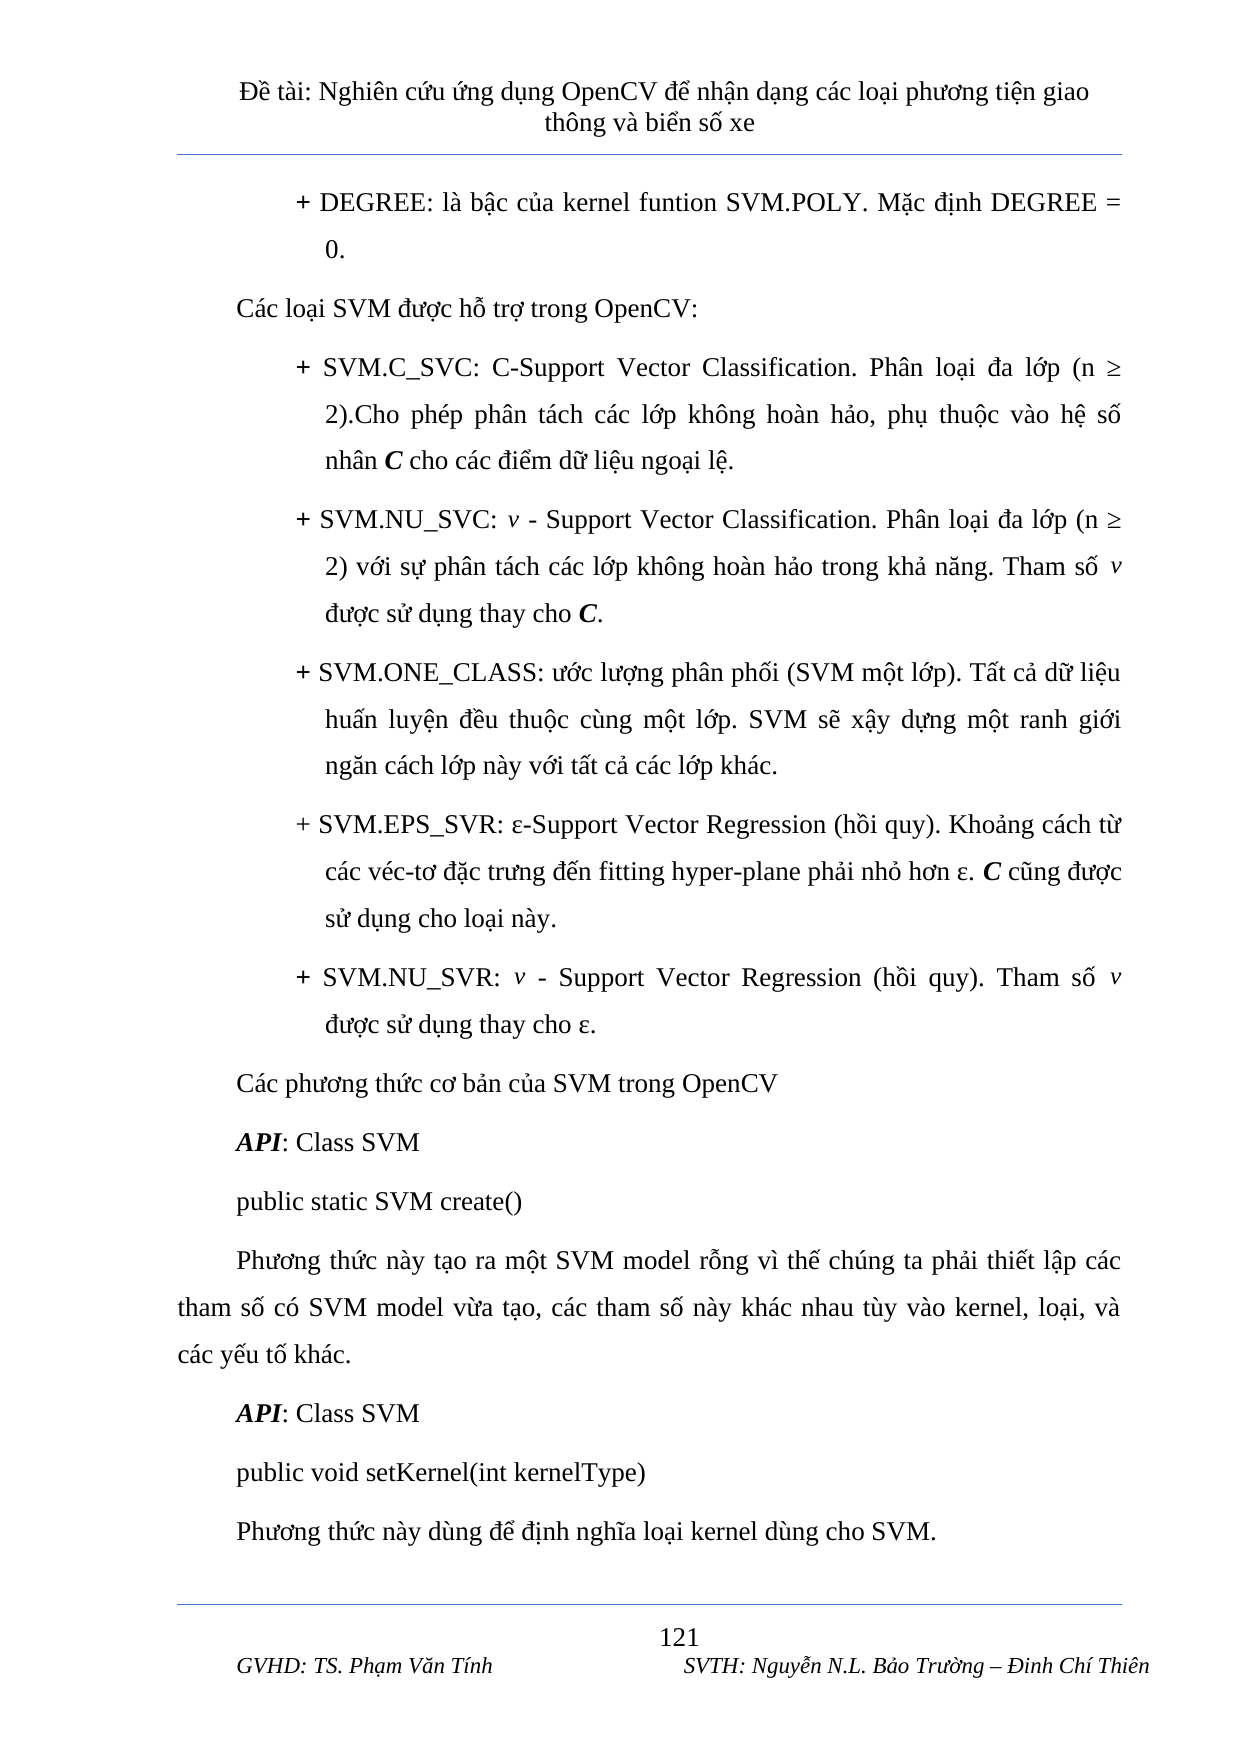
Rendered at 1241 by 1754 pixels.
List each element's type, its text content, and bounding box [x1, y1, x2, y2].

text Các loại SVM được hỗ trợ trong OpenCV: [177, 292, 1122, 323]
text + SVM.NU_SVR: - Support Vector Regression (hồi quy). Tham số được sử dụng thay cho ε. [295, 961, 1122, 1039]
text + DEGREE: là bậc của kernel funtion SVM.POLY. Mặc định DEGREE = 0. [295, 186, 1122, 264]
text Phương thức này dùng để định nghĩa loại kernel dùng cho SVM. [177, 1515, 1122, 1546]
text API: Class SVM [177, 1126, 1122, 1157]
text Các phương thức cơ bản của SVM trong OpenCV [177, 1067, 1122, 1098]
text + SVM.EPS_SVR: ε-Support Vector Regression (hồi quy). Khoảng cách từ các véc-tơ đặc trưng đến fitting hyper-plane phải nhỏ hơn ε. C cũng được sử dụng cho loại này. [295, 809, 1122, 933]
text public void setKernel(int kernelType) [177, 1456, 1122, 1487]
text public static SVM create() [177, 1185, 1122, 1216]
text + SVM.ONE_CLASS: ước lượng phân phối (SVM một lớp). Tất cả dữ liệu huấn luyện đều thuộc cùng một lớp. SVM sẽ xậy dựng một ranh giới ngăn cách lớp này với tất cả các lớp khác. [295, 656, 1122, 781]
text + SVM.NU_SVC: - Support Vector Classification. Phân loại đa lớp (n ≥ 2) với sự phân tách các lớp không hoàn hảo trong khả năng. Tham số được sử dụng thay cho C. [295, 504, 1122, 628]
text API: Class SVM [177, 1397, 1122, 1428]
text Phương thức này tạo ra một SVM model rỗng vì thế chúng ta phải thiết lập các tham số có SVM model vừa tạo, các tham số này khác nhau tùy vào kernel, loại, và các yếu tố khác. [177, 1244, 1122, 1369]
text + SVM.C_SVC: C-Support Vector Classification. Phân loại đa lớp (n ≥ 2).Cho phép phân tách các lớp không hoàn hảo, phụ thuộc vào hệ số nhân C cho các điểm dữ liệu ngoại lệ. [295, 351, 1122, 476]
